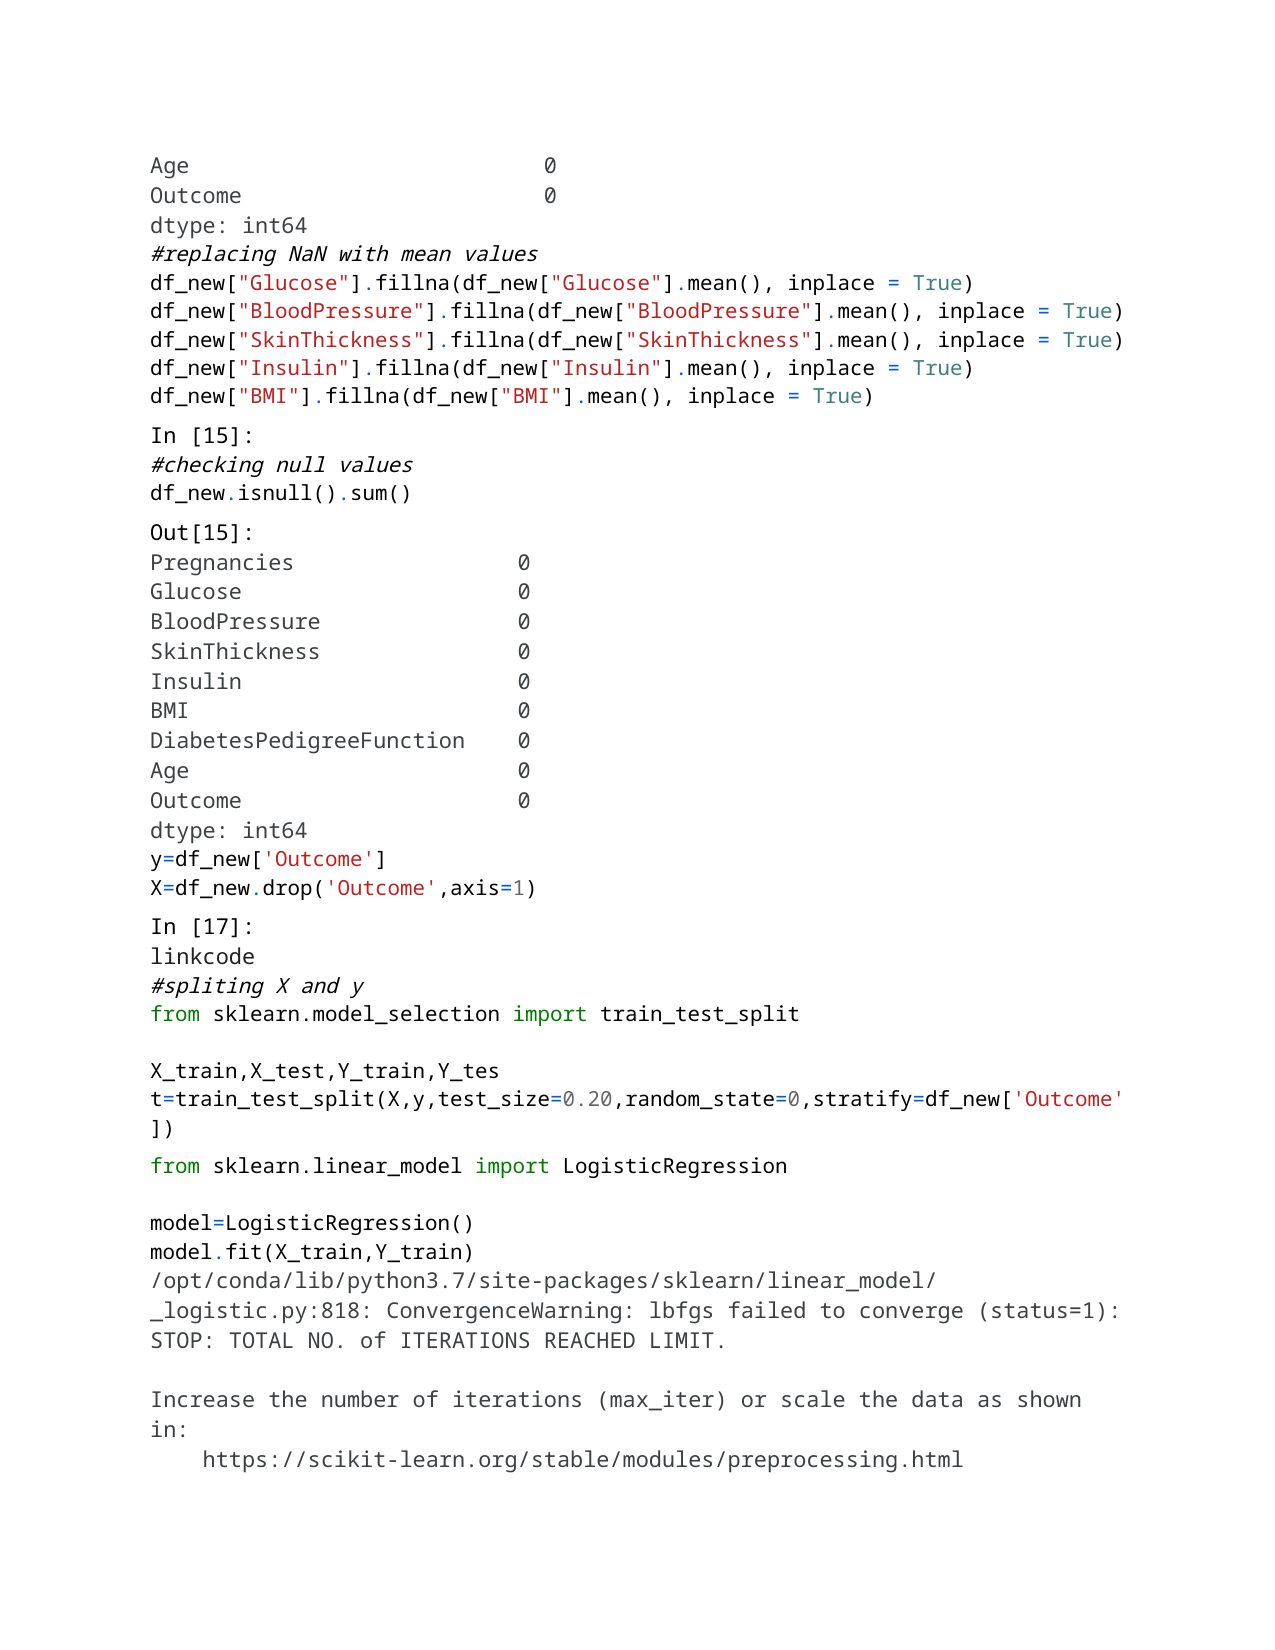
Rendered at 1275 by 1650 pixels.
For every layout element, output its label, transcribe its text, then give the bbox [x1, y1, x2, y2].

text DiabetesPedigreeFunction 0 [150, 725, 1125, 755]
text Insulin 0 [150, 666, 1125, 695]
text df_new.isnull().sum() [150, 478, 1125, 507]
text df_new["Insulin"].fillna(df_new["Insulin"].mean(), inplace = True) [150, 353, 1125, 382]
text X=df_new.drop('Outcome',axis=1) [150, 873, 1125, 901]
text https://scikit-learn.org/stable/modules/preprocessing.html [150, 1444, 1125, 1474]
text In [17]: [150, 911, 1125, 941]
text /opt/conda/lib/python3.7/site-packages/sklearn/linear_model/_logistic.py:818: ConvergenceWarning: lbfgs failed to converge (status=1): [150, 1265, 1125, 1325]
text from sklearn.model_selection import train_test_split [150, 999, 1125, 1028]
text df_new["Glucose"].fillna(df_new["Glucose"].mean(), inplace = True) [150, 268, 1125, 296]
text Age 0 [150, 150, 1125, 180]
text df_new["BloodPressure"].fillna(df_new["BloodPressure"].mean(), inplace = True) [150, 296, 1125, 325]
text Pregnancies 0 [150, 546, 1125, 576]
text #checking null values [150, 450, 1125, 478]
text Age 0 [150, 755, 1125, 785]
text df_new["SkinThickness"].fillna(df_new["SkinThickness"].mean(), inplace = True) [150, 325, 1125, 353]
text model.fit(X_train,Y_train) [150, 1237, 1125, 1265]
text from sklearn.linear_model import LogisticRegression [150, 1151, 1125, 1180]
text SkinThickness 0 [150, 636, 1125, 666]
text model=LogisticRegression() [150, 1208, 1125, 1237]
text dtype: int64 [150, 209, 1125, 239]
text y=df_new['Outcome'] [150, 844, 1125, 873]
text X_train,X_test,Y_train,Y_test=train_test_split(X,y,test_size=0.20,random_state=0,stratify=df_new['Outcome']) [150, 1056, 1125, 1141]
text linkcode [150, 941, 1125, 971]
text df_new["BMI"].fillna(df_new["BMI"].mean(), inplace = True) [150, 382, 1125, 410]
text BMI 0 [150, 695, 1125, 725]
text #replacing NaN with mean values [150, 239, 1125, 268]
text #spliting X and y [150, 971, 1125, 999]
text dtype: int64 [150, 814, 1125, 844]
text BloodPressure 0 [150, 606, 1125, 636]
text Outcome 0 [150, 785, 1125, 814]
text Out[15]: [150, 517, 1125, 546]
text In [15]: [150, 420, 1125, 450]
text STOP: TOTAL NO. of ITERATIONS REACHED LIMIT. [150, 1325, 1125, 1354]
text Outcome 0 [150, 180, 1125, 209]
text Glucose 0 [150, 576, 1125, 606]
text Increase the number of iterations (max_iter) or scale the data as shown in: [150, 1384, 1125, 1444]
